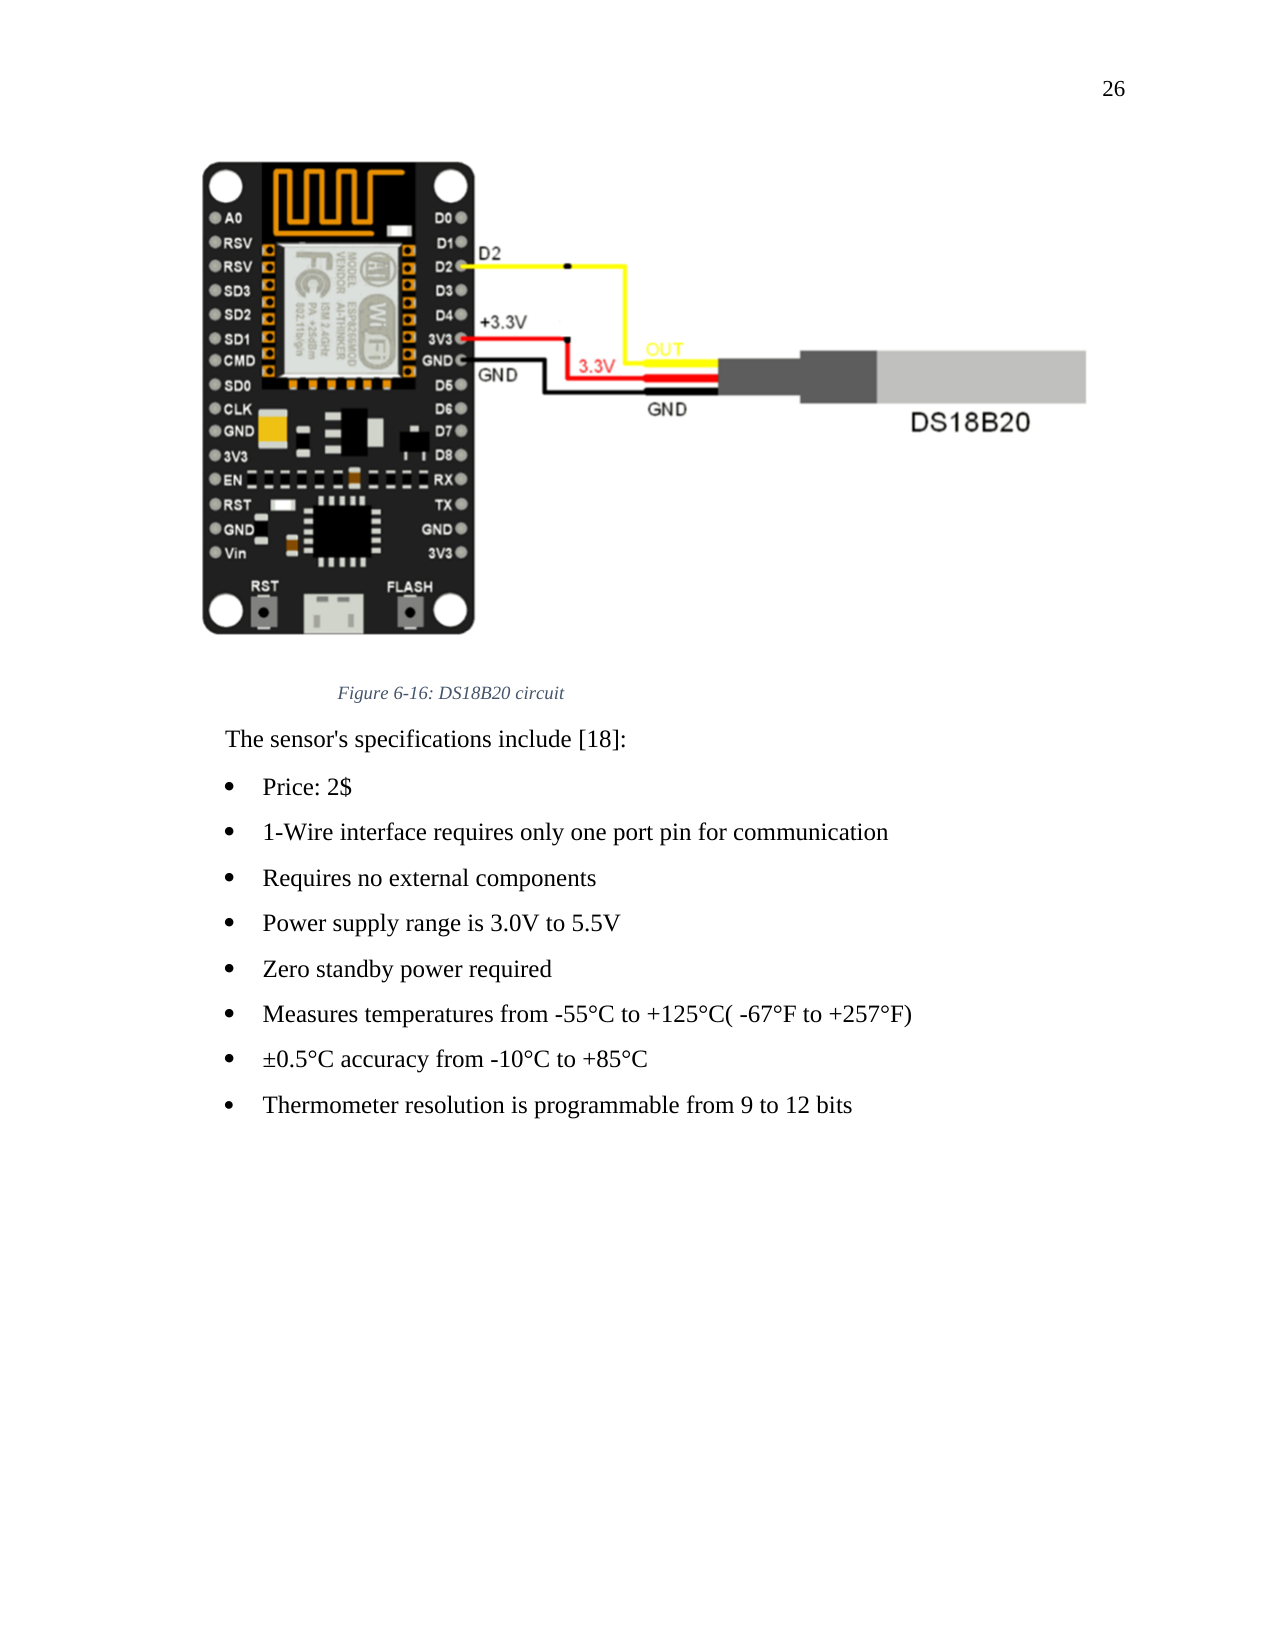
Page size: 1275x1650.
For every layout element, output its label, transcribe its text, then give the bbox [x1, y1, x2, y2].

picture [187, 150, 1104, 652]
list 1-Wire interface requires only one port pin for communication [225, 817, 1087, 846]
list Requires no external components [225, 863, 1087, 892]
list Measures temperatures from -55°C to +125°C( -67°F to +257°F) [225, 999, 1087, 1028]
list Price: 2$ [225, 772, 1087, 801]
list Thermometer resolution is programmable from 9 to 12 bits [225, 1090, 1087, 1119]
list Power supply range is 3.0V to 5.5V [225, 908, 1087, 937]
list Zero standby power required [225, 954, 1087, 982]
text The sensor's specifications include [18]: [187, 724, 1087, 753]
list ±0.5°C accuracy from -10°C to +85°C [225, 1044, 1087, 1073]
